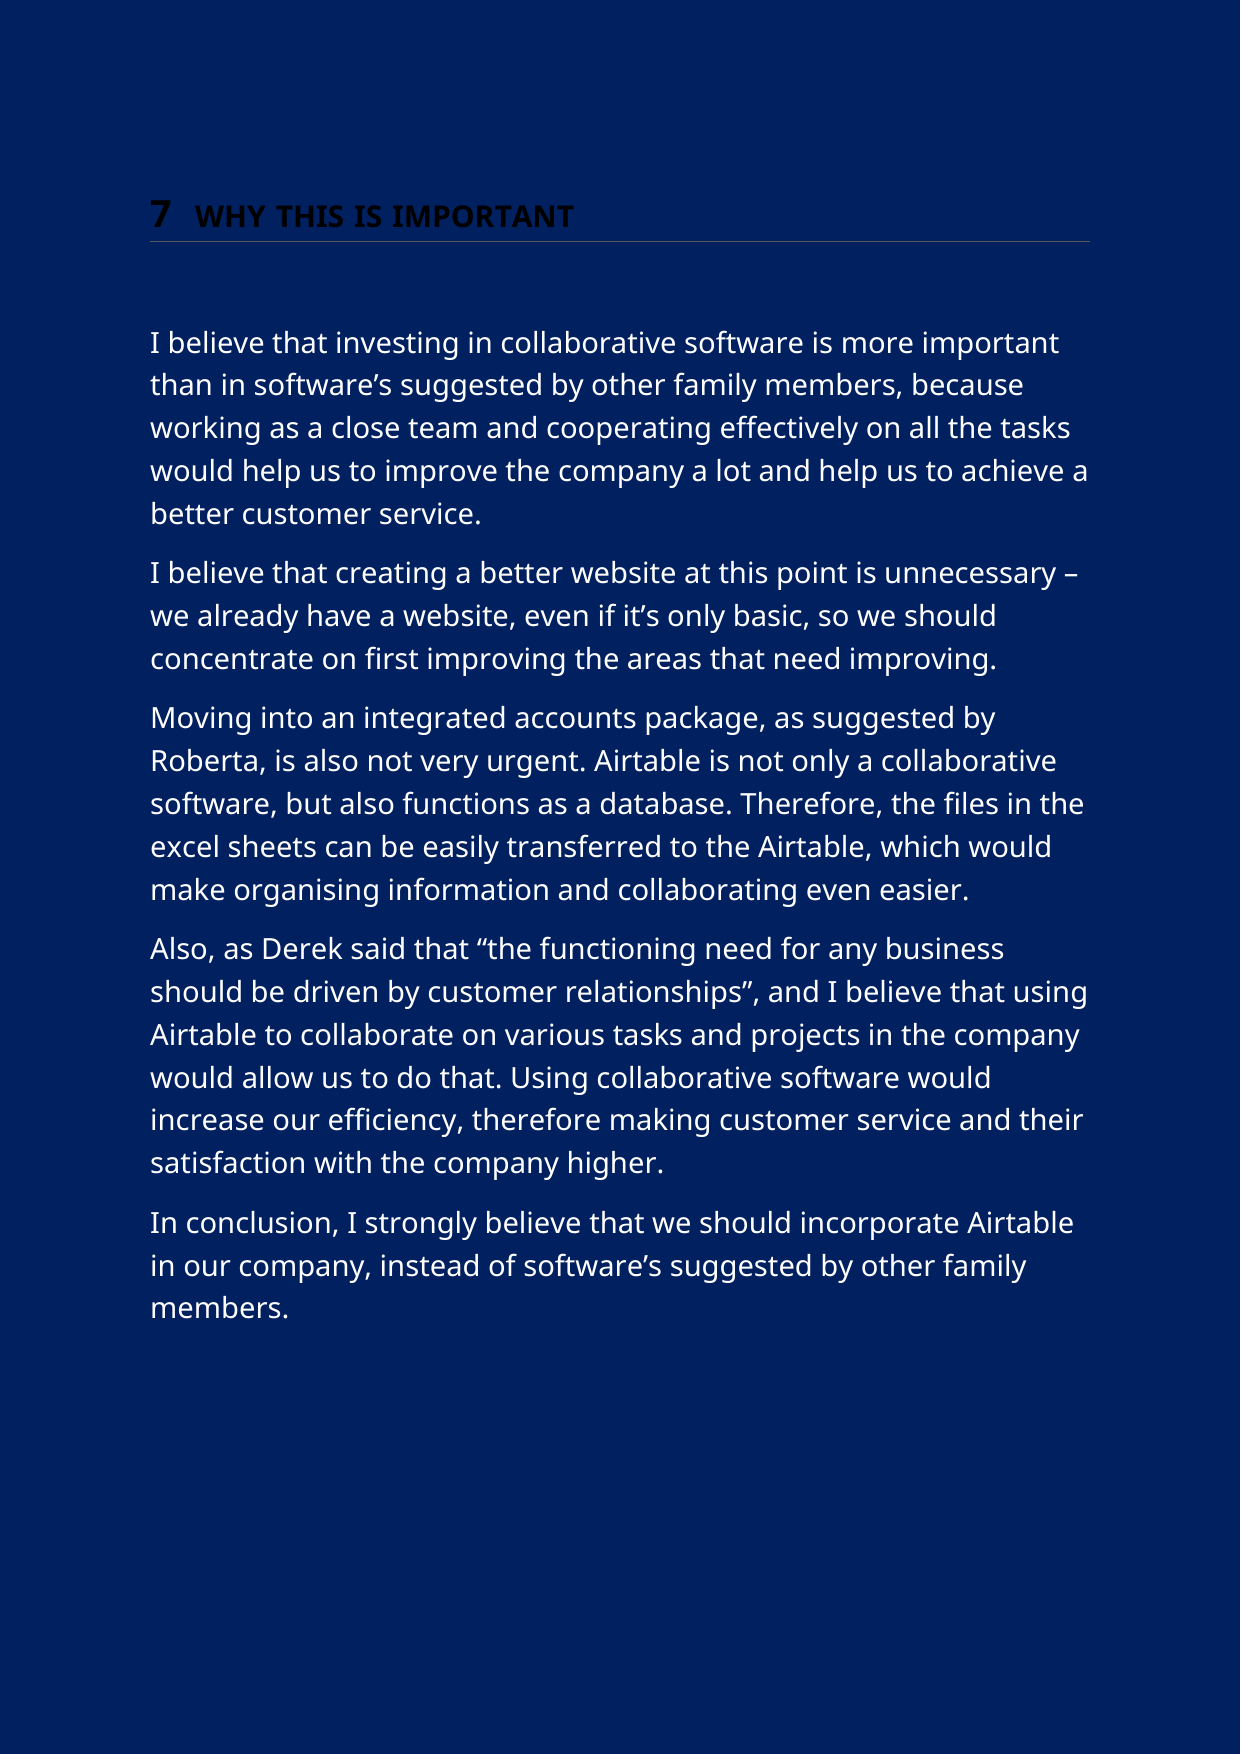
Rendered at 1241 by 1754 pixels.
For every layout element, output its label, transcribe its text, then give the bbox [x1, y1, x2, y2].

text I believe that creating a better website at this point is unnecessary – we already have a website, even if it’s only basic, so we should concentrate on first improving the areas that need improving. [150, 553, 1090, 678]
text Also, as Derek said that “the functioning need for any business should be driven by customer relationships”, and I believe that using Airtable to collaborate on various tasks and projects in the company would allow us to do that. Using collaborative software would increase our efficiency, therefore making customer service and their satisfaction with the company higher. [150, 928, 1090, 1182]
text Moving into an integrated accounts package, as suggested by Roberta, is also not very urgent. Airtable is not only a collaborative software, but also functions as a database. Therefore, the files in the excel sheets can be easily transferred to the Airtable, which would make organising information and collaborating even easier. [150, 698, 1090, 909]
text In conclusion, I strongly believe that we should incorporate Airtable in our company, instead of software’s suggested by other family members. [150, 1202, 1090, 1327]
subtitle why this is important [150, 187, 1090, 241]
text I believe that investing in collaborative software is more important than in software’s suggested by other family members, because working as a close team and cooperating effectively on all the tasks would help us to improve the company a lot and help us to achieve a better customer service. [150, 322, 1090, 533]
